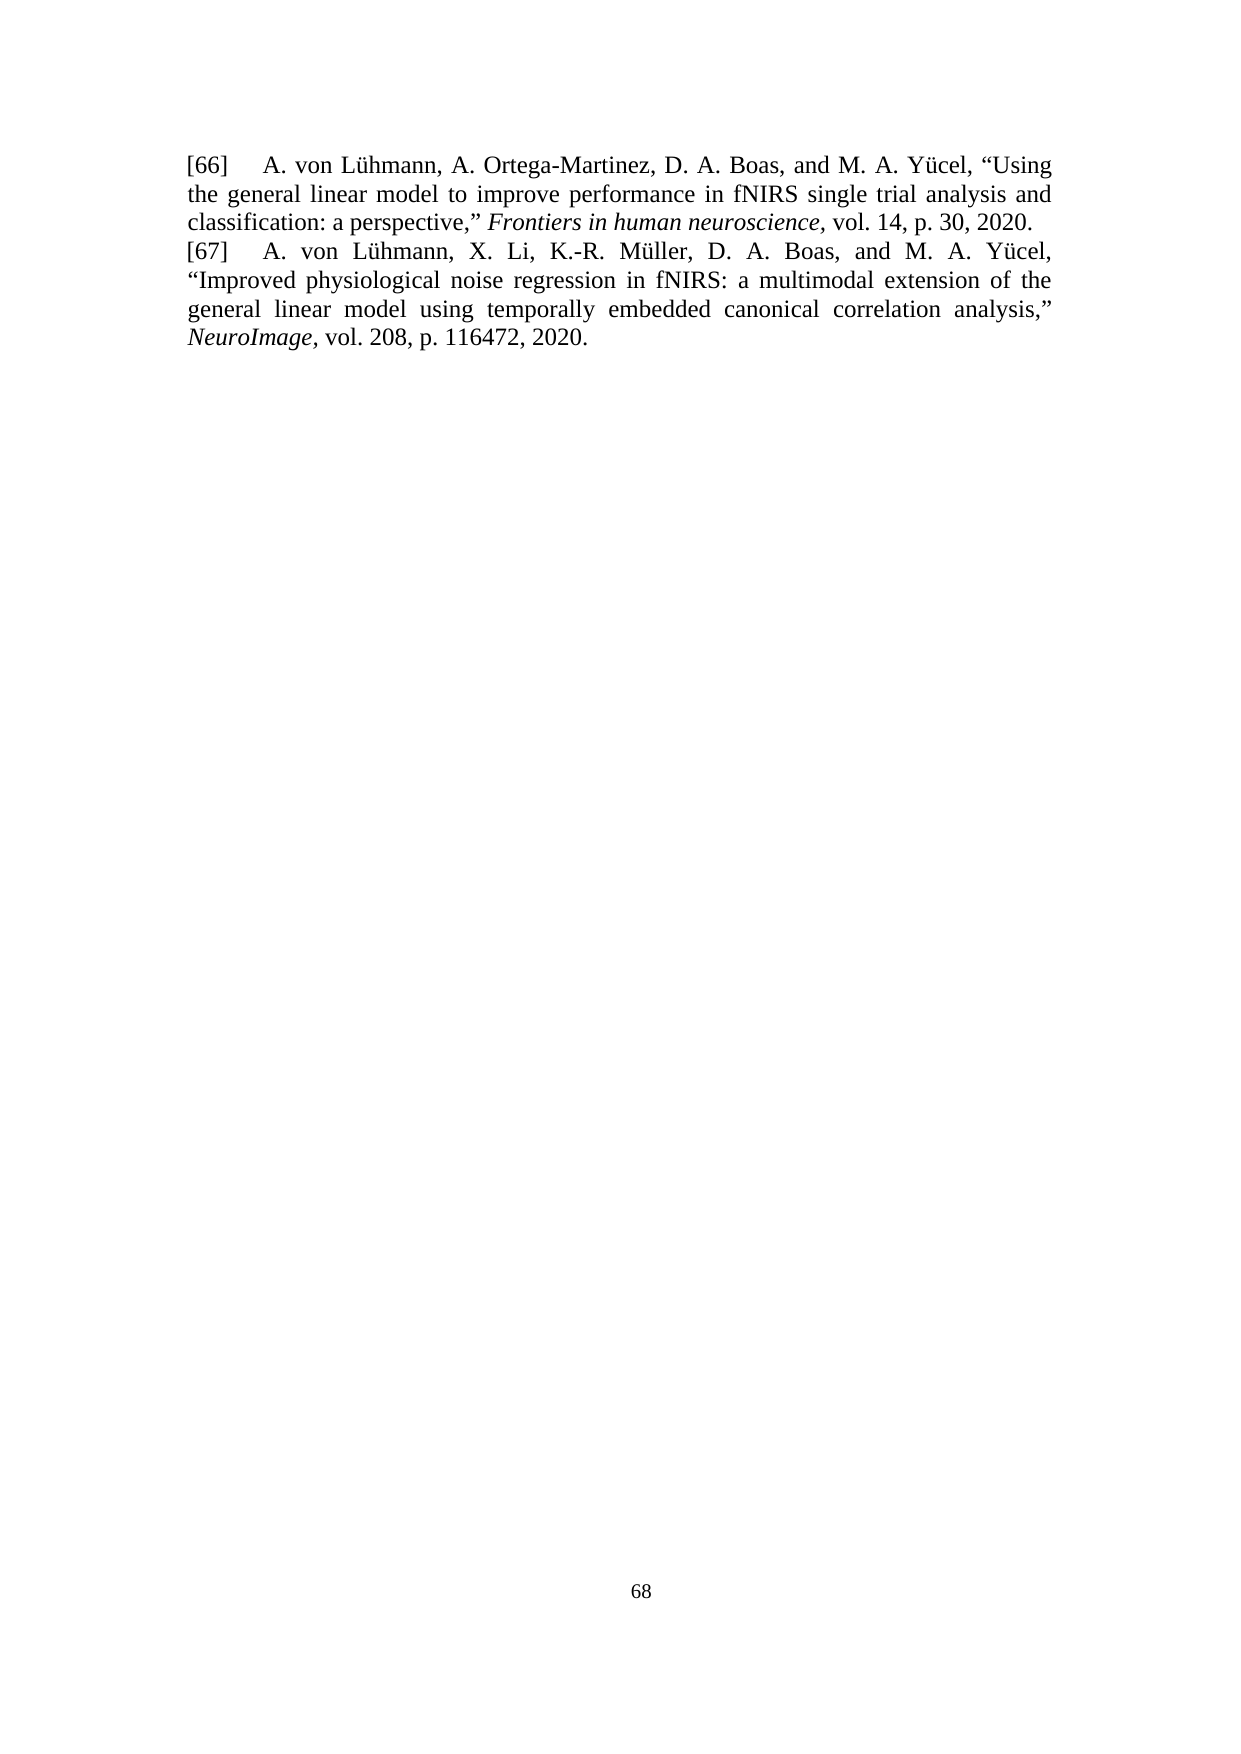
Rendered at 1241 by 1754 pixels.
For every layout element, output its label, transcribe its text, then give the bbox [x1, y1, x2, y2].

text [67] A. von Lühmann, X. Li, K.-R. Müller, D. A. Boas, and M. A. Yücel, “Improved physiological noise regression in fNIRS: a multimodal extension of the general linear model using temporally embedded canonical correlation analysis,” NeuroImage, vol. 208, p. 116472, 2020. [186, 236, 1053, 351]
text [66] A. von Lühmann, A. Ortega-Martinez, D. A. Boas, and M. A. Yücel, “Using the general linear model to improve performance in fNIRS single trial analysis and classification: a perspective,” Frontiers in human neuroscience, vol. 14, p. 30, 2020. [186, 150, 1053, 236]
